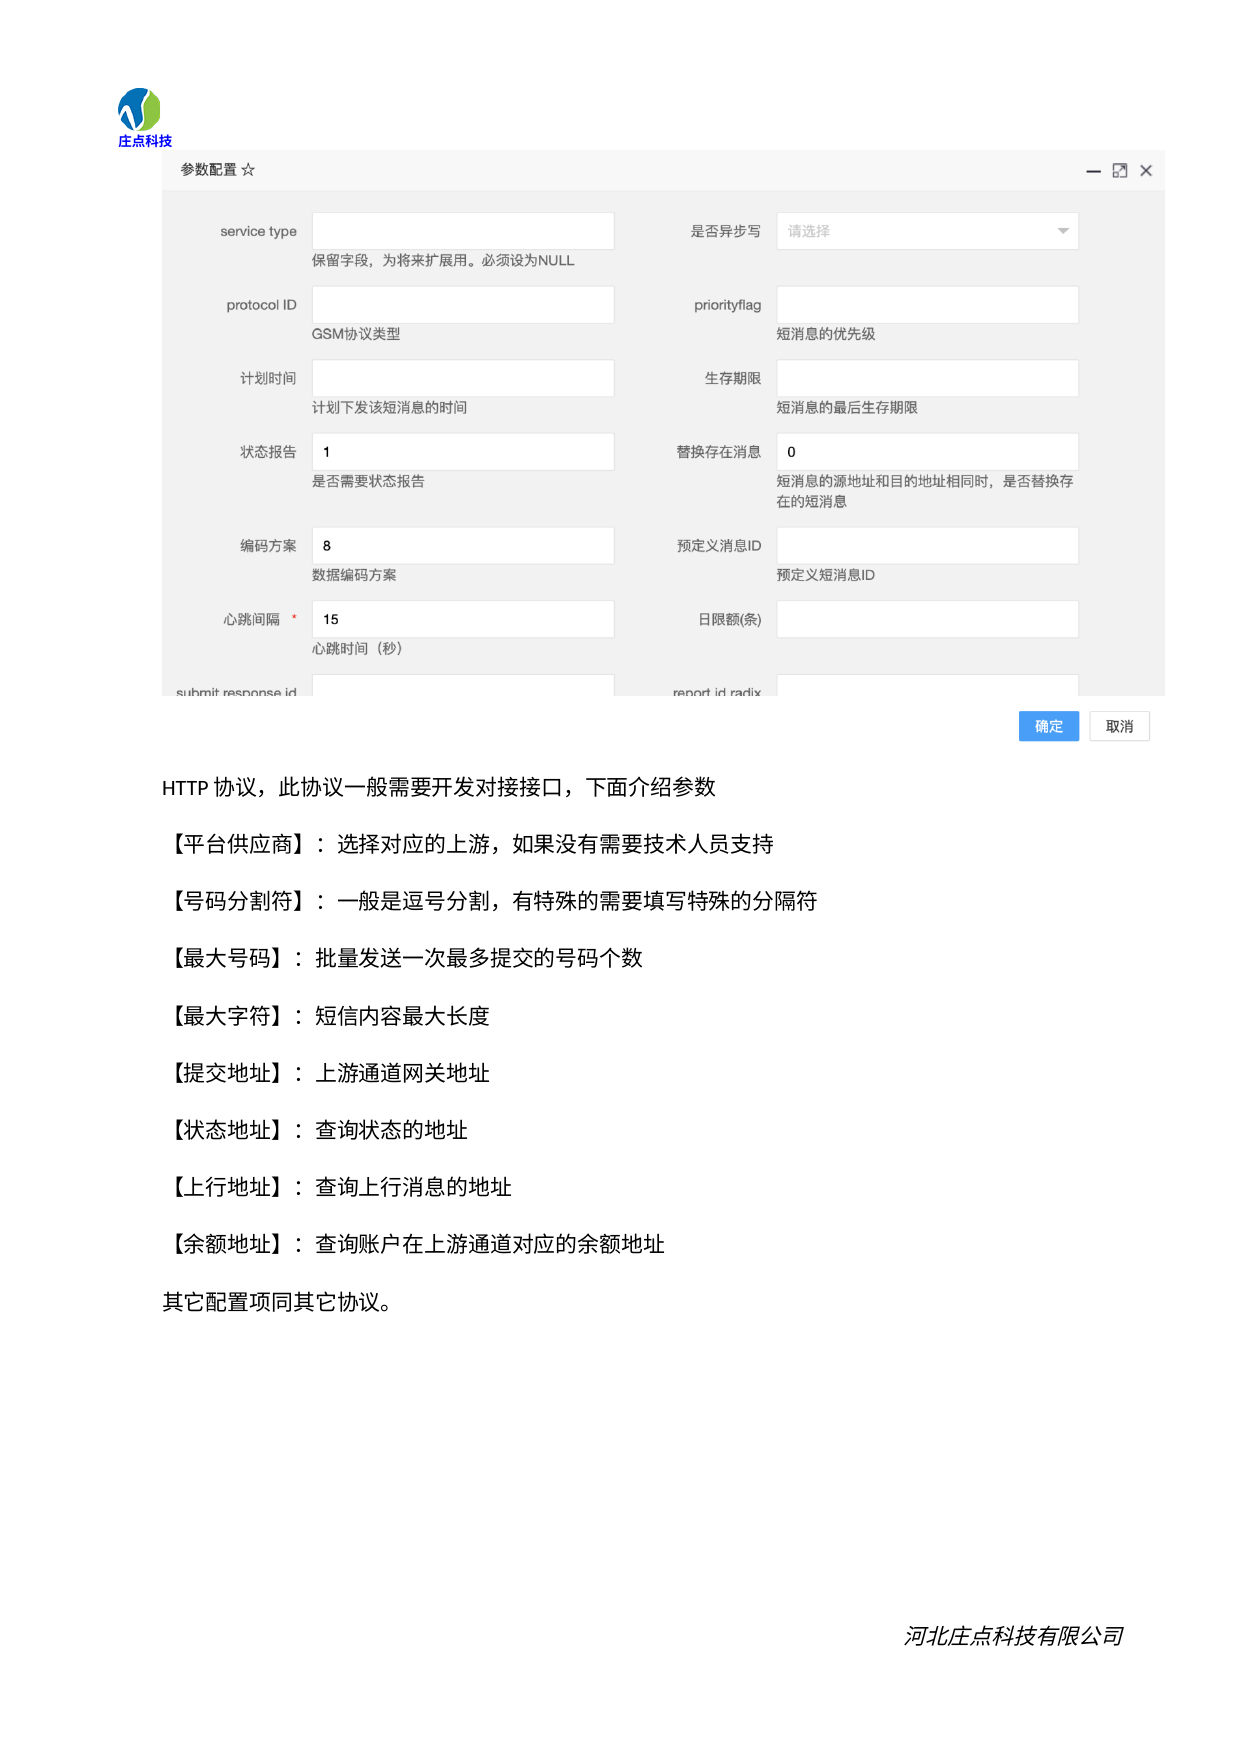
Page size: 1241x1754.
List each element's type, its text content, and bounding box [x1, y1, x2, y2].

picture [161, 150, 1166, 746]
text 【余额地址】：查询账户在上游通道对应的余额地址 [118, 1229, 1122, 1259]
text 【最大号码】：批量发送一次最多提交的号码个数 [118, 943, 1122, 973]
text 其它配置项同其它协议。 [118, 1287, 1122, 1316]
text 【号码分割符】：一般是逗号分割，有特殊的需要填写特殊的分隔符 [118, 886, 1122, 916]
text 【提交地址】：上游通道网关地址 [118, 1058, 1122, 1088]
text HTTP协议，此协议一般需要开发对接接口，下面介绍参数 [118, 772, 1122, 802]
picture [118, 88, 161, 131]
text 【最大字符】：短信内容最大长度 [118, 1001, 1122, 1030]
text 【平台供应商】：选择对应的上游，如果没有需要技术人员支持 [118, 829, 1122, 859]
text 【上行地址】：查询上行消息的地址 [118, 1172, 1122, 1202]
text 【状态地址】：查询状态的地址 [118, 1115, 1122, 1145]
